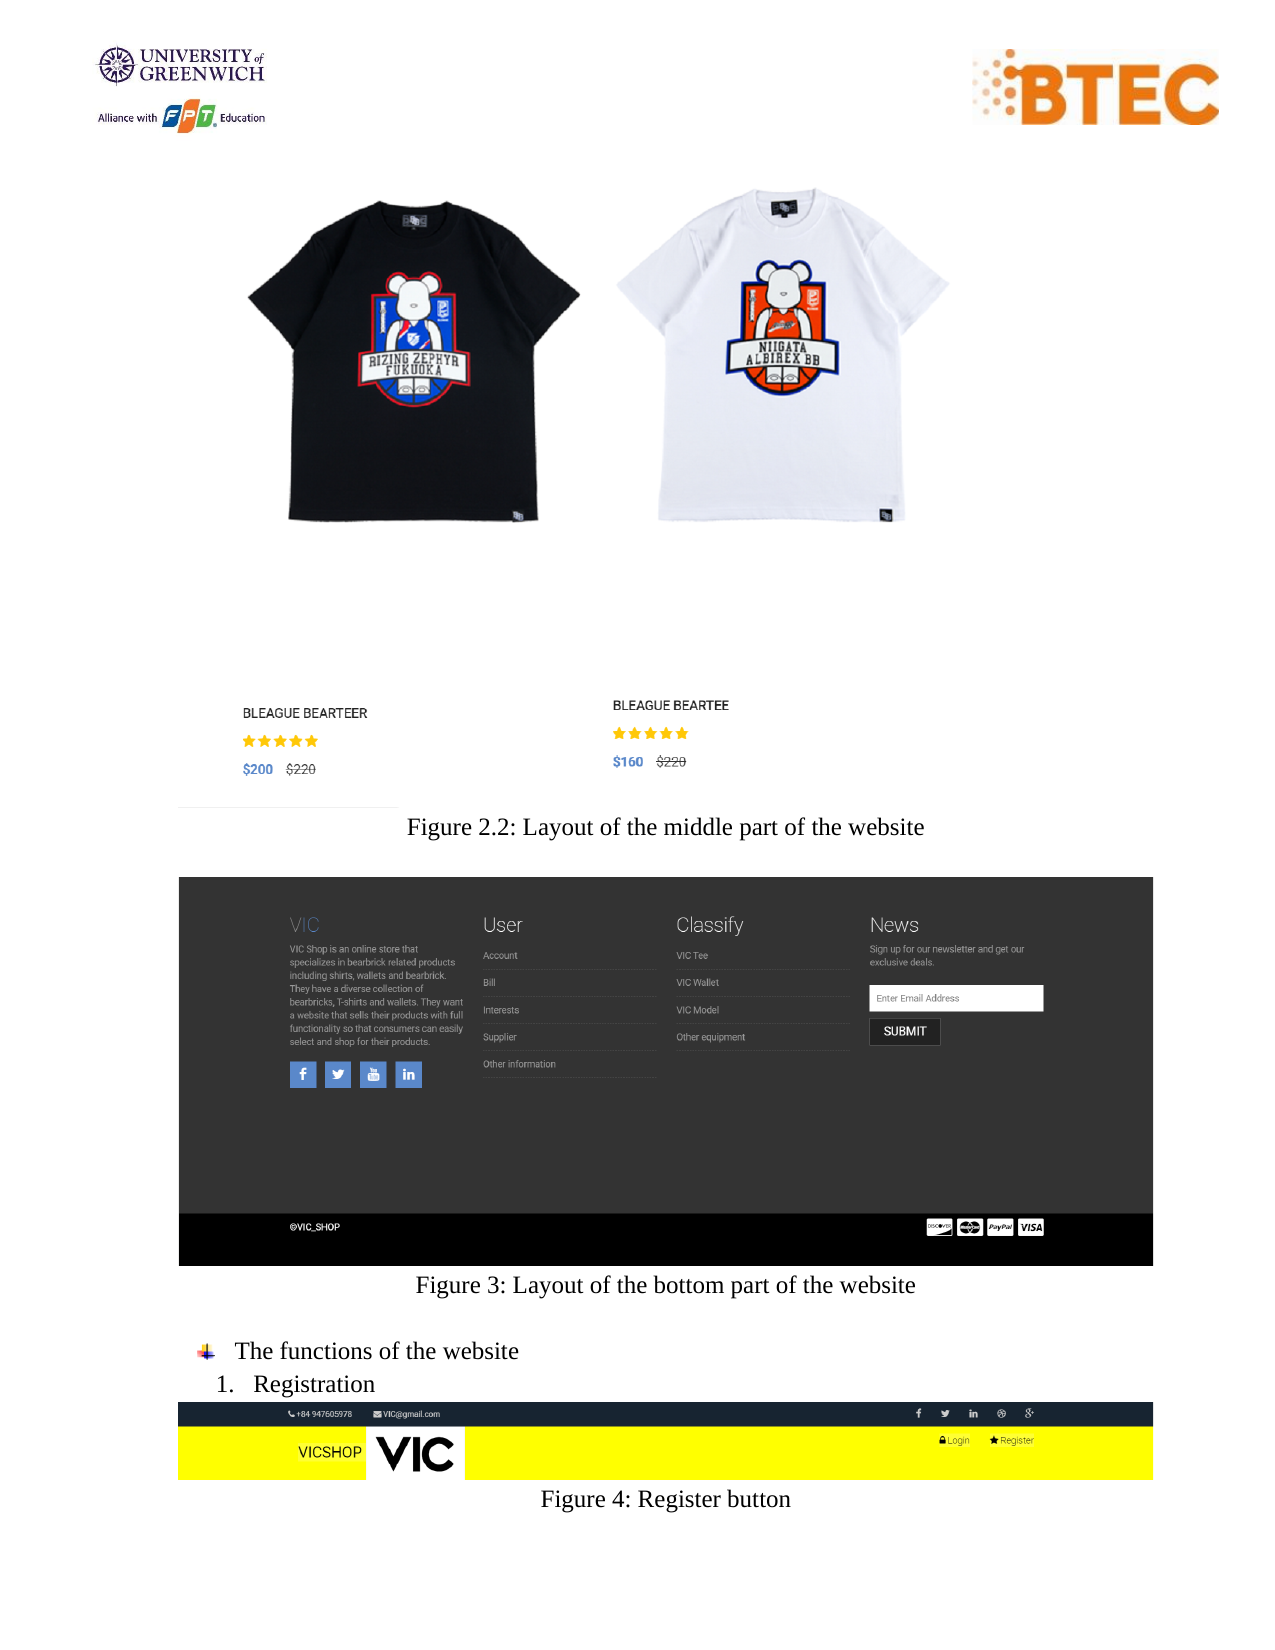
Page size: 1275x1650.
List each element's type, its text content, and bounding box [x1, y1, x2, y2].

picture [972, 49, 1219, 125]
list Figure 3: Layout of the bottom part of the website [178, 1270, 1153, 1299]
picture [197, 1342, 215, 1360]
picture [84, 32, 277, 144]
list The functions of the website [197, 1336, 1153, 1365]
picture [178, 1402, 1154, 1480]
list Registration [216, 1369, 1153, 1398]
list Figure 2.2: Layout of the middle part of the website [178, 812, 1153, 840]
picture [178, 877, 1154, 1266]
list Figure 4: Register button [178, 1480, 1153, 1513]
picture [178, 159, 1154, 808]
